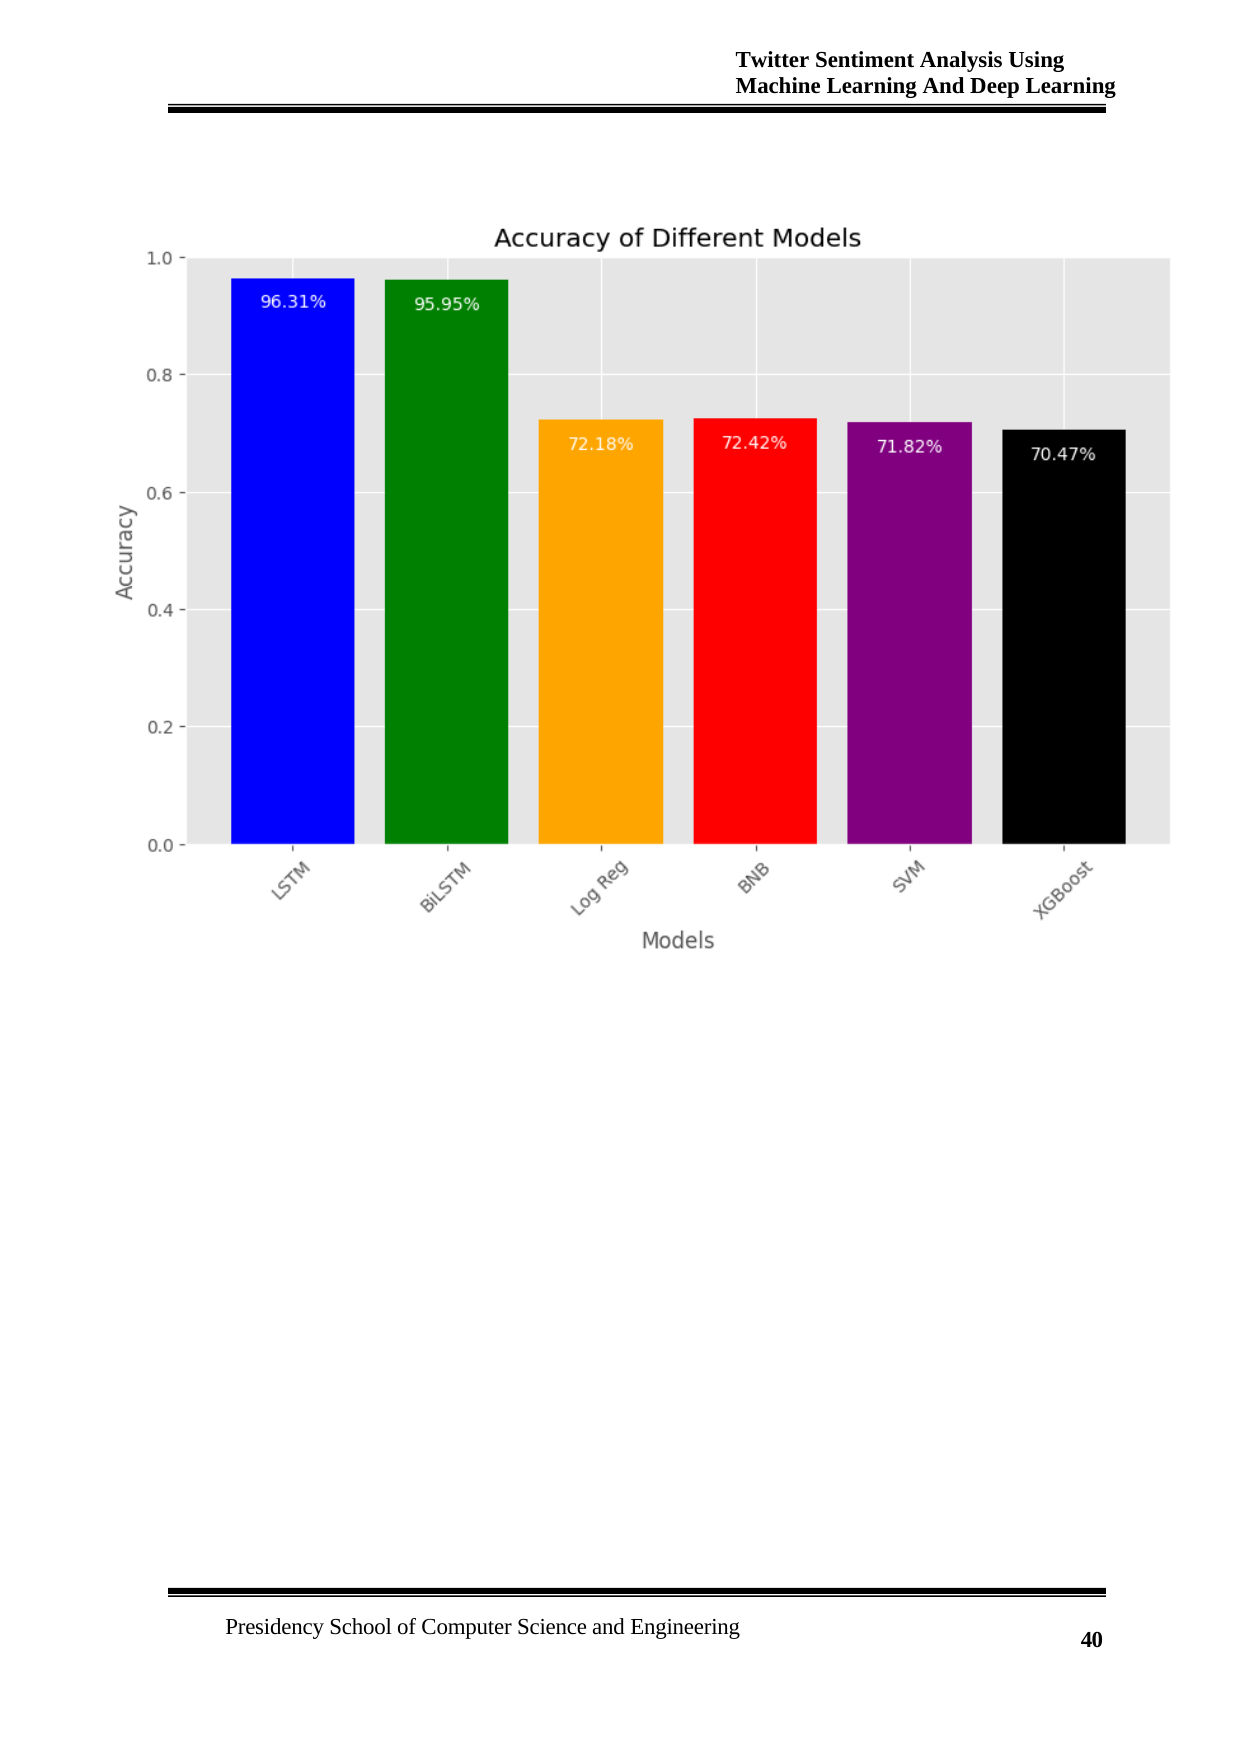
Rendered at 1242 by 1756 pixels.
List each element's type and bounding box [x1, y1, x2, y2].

picture [103, 215, 1183, 965]
